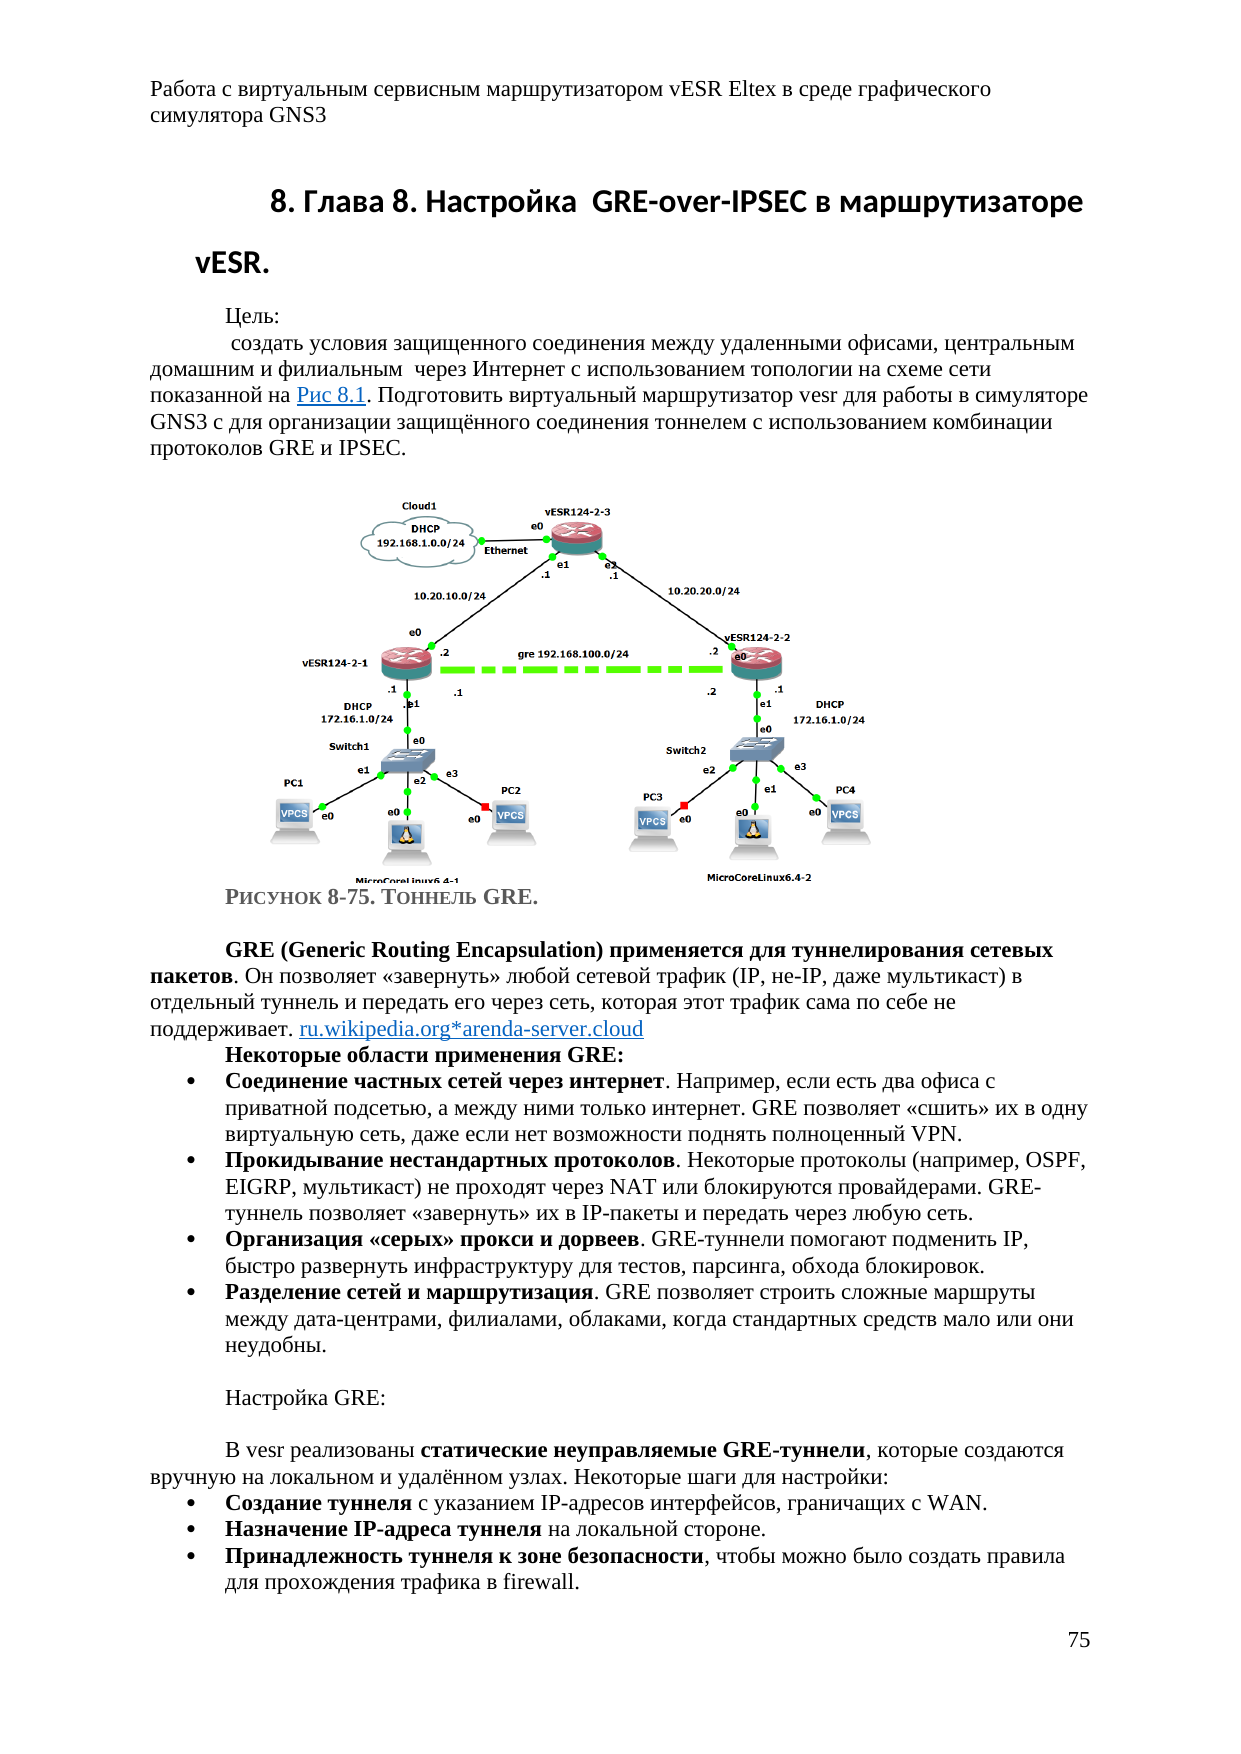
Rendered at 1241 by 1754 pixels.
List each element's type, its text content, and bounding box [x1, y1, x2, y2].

text Цель: [150, 302, 1090, 329]
list Принадлежность туннеля к зоне безопасности, чтобы можно было создать правила для прохождения трафика в firewall. [187, 1542, 1090, 1594]
text В vesr реализованы статические неуправляемые GRE-туннели, которые создаются вручную на локальном и удалённом узлах. Некоторые шаги для настройки: [150, 1436, 1090, 1489]
list Соединение частных сетей через интернет. Например, если есть два офиса с приватной подсетью, а между ними только интернет. GRE позволяет «сшить» их в одну виртуальную сеть, даже если нет возможности поднять полноценный VPN. [187, 1067, 1090, 1146]
subtitle Глава 8. Настройка GRE-over-IPSEC в маршрутизаторе vESR. [195, 180, 1090, 282]
list Назначение IP-адреса туннеля на локальной стороне. [187, 1515, 1090, 1542]
text Некоторые области применения GRE: [150, 1041, 1090, 1067]
list Создание туннеля с указанием IP-адресов интерфейсов, граничащих с WAN. [187, 1489, 1090, 1515]
list Разделение сетей и маршрутизация. GRE позволяет строить сложные маршруты между дата-центрами, филиалами, облаками, когда стандартных средств мало или они неудобны. [187, 1278, 1090, 1357]
list Организация «серых» прокси и дорвеев. GRE-туннели помогают подменить IP, быстро развернуть инфраструктуру для тестов, парсинга, обхода блокировок. [187, 1226, 1090, 1278]
text Настройка GRE: [150, 1384, 1090, 1410]
list Прокидывание нестандартных протоколов. Некоторые протоколы (например, OSPF, EIGRP, мультикаст) не проходят через NAT или блокируются провайдерами. GRE-туннель позволяет «завернуть» их в IP-пакеты и передать через любую сеть. [187, 1146, 1090, 1226]
text GRE (Generic Routing Encapsulation) применяется для туннелирования сетевых пакетов. Он позволяет «завернуть» любой сетевой трафик (IP, не-IP, даже мультикаст) в отдельный туннель и передать его через сеть, которая этот трафик сама по себе не поддерживает. ru.wikipedia.org*arenda-server.cloud [150, 936, 1090, 1041]
picture [225, 487, 940, 883]
text создать условия защищенного соединения между удаленными офисами, центральным домашним и филиальным через Интернет с использованием топологии на схеме сети показанной на Рис 8.1. Подготовить виртуальный маршрутизатор vesr для работы в симуляторе GNS3 с для организации защищённого соединения тоннелем с использованием комбинации протоколов GRE и IPSEC. [150, 329, 1090, 461]
